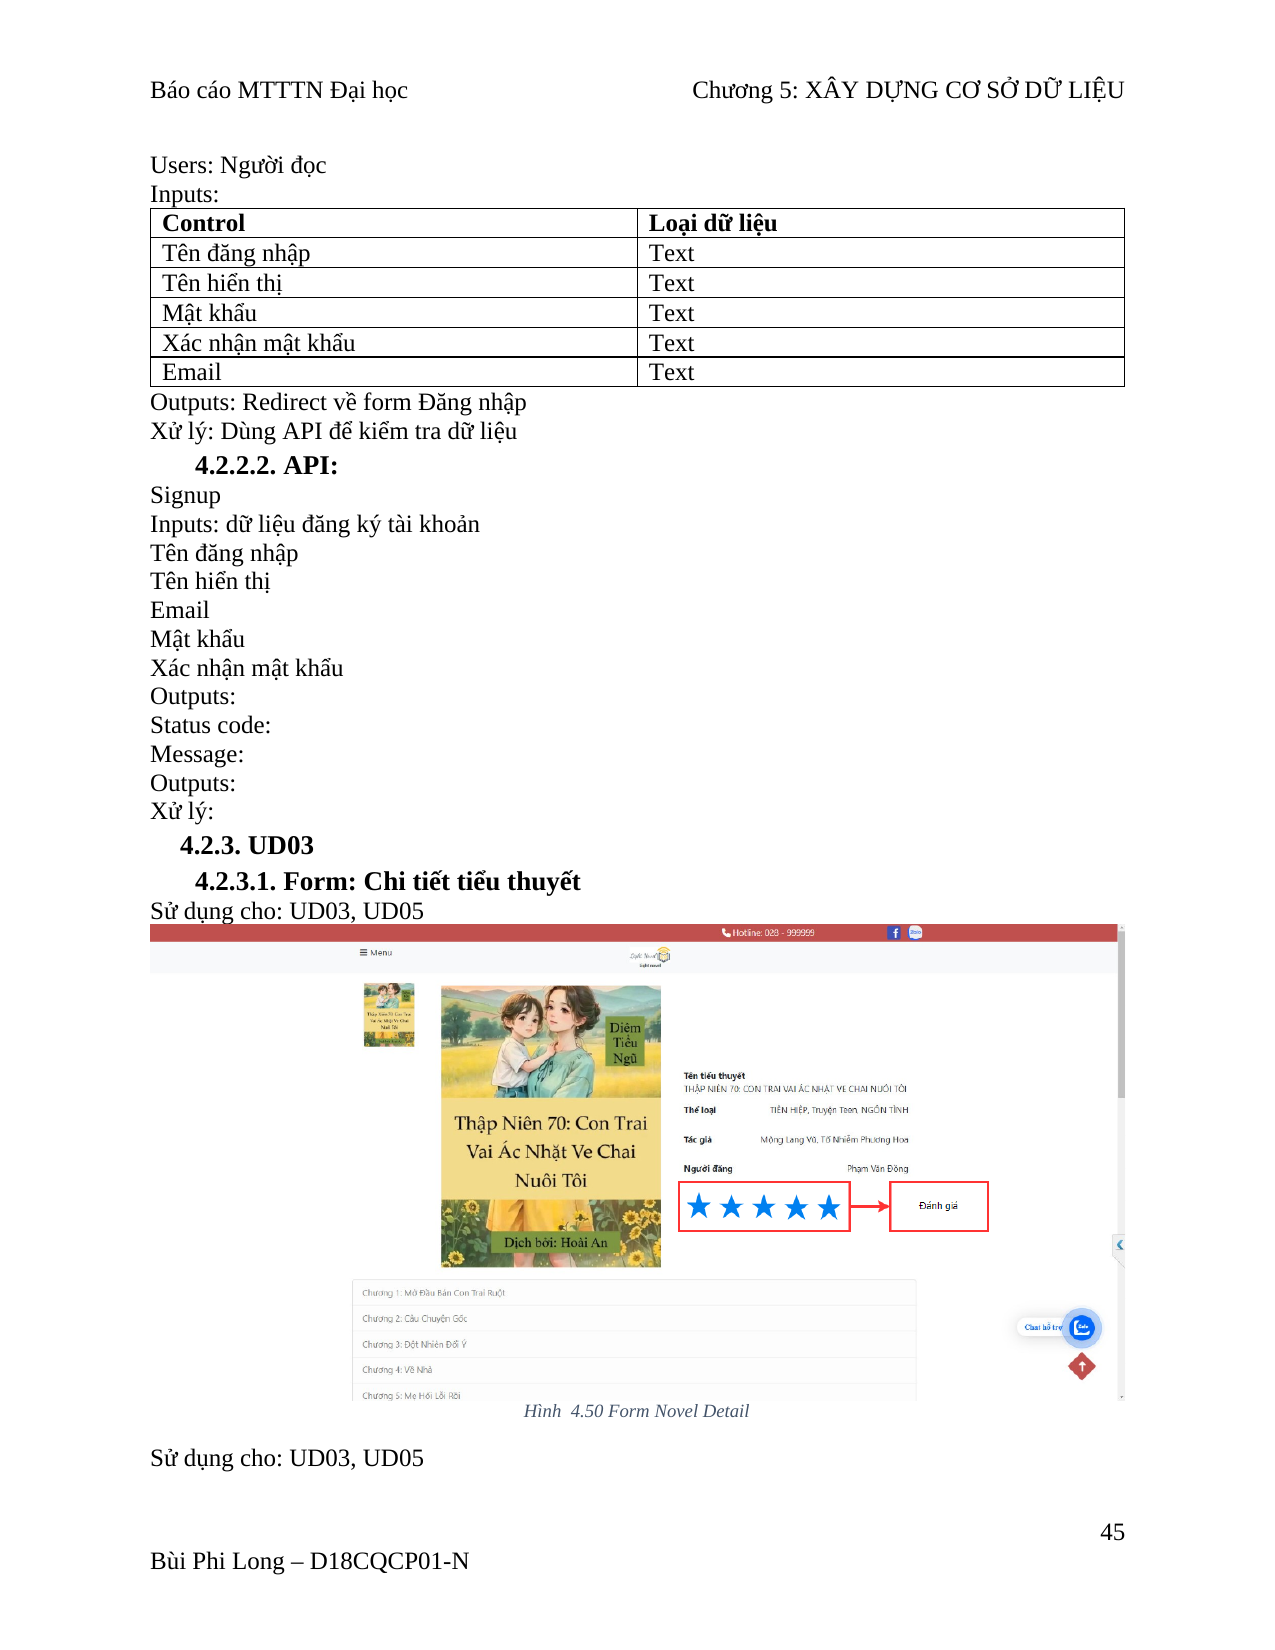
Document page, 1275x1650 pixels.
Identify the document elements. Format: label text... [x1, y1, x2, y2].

text Sử dụng cho: UD03, UD05 [150, 896, 1125, 924]
table_header Control [151, 209, 637, 237]
text Inputs: dữ liệu đăng ký tài khoản [150, 509, 1125, 538]
table_cell Text [638, 358, 1124, 386]
table_cell Text [638, 298, 1124, 327]
table_cell Text [638, 328, 1124, 356]
text Tên hiển thị [150, 566, 1125, 595]
subtitle Form: Chi tiết tiểu thuyết [195, 864, 1125, 896]
text Users: Người đọc [150, 150, 1125, 179]
table_cell Text [638, 238, 1124, 267]
text Inputs: [150, 179, 1125, 207]
table_cell Mật khẩu [151, 298, 637, 327]
table_cell Text [638, 268, 1124, 297]
subtitle UD03 [180, 829, 1125, 860]
text Xử lý: [150, 796, 1125, 825]
picture [150, 924, 1125, 1401]
table_cell Tên đăng nhập [151, 238, 637, 267]
text Signup [150, 480, 1125, 509]
text Email [150, 595, 1125, 624]
text Outputs: [150, 768, 1125, 796]
text Tên đăng nhập [150, 538, 1125, 566]
text Outputs: [150, 681, 1125, 710]
text Status code: [150, 710, 1125, 739]
text Outputs: Redirect về form Đăng nhập [150, 387, 1125, 416]
text Xác nhận mật khẩu [150, 653, 1125, 681]
subtitle API: [195, 449, 1125, 480]
text Message: [150, 739, 1125, 768]
text Sử dụng cho: UD03, UD05 [150, 1443, 1125, 1471]
table_cell Email [151, 358, 637, 386]
text Xử lý: Dùng API để kiểm tra dữ liệu [150, 416, 1125, 445]
text Mật khẩu [150, 624, 1125, 653]
table_cell Xác nhận mật khẩu [151, 328, 637, 356]
table_header Loại dữ liệu [638, 209, 1124, 237]
table_cell Tên hiển thị [151, 268, 637, 297]
